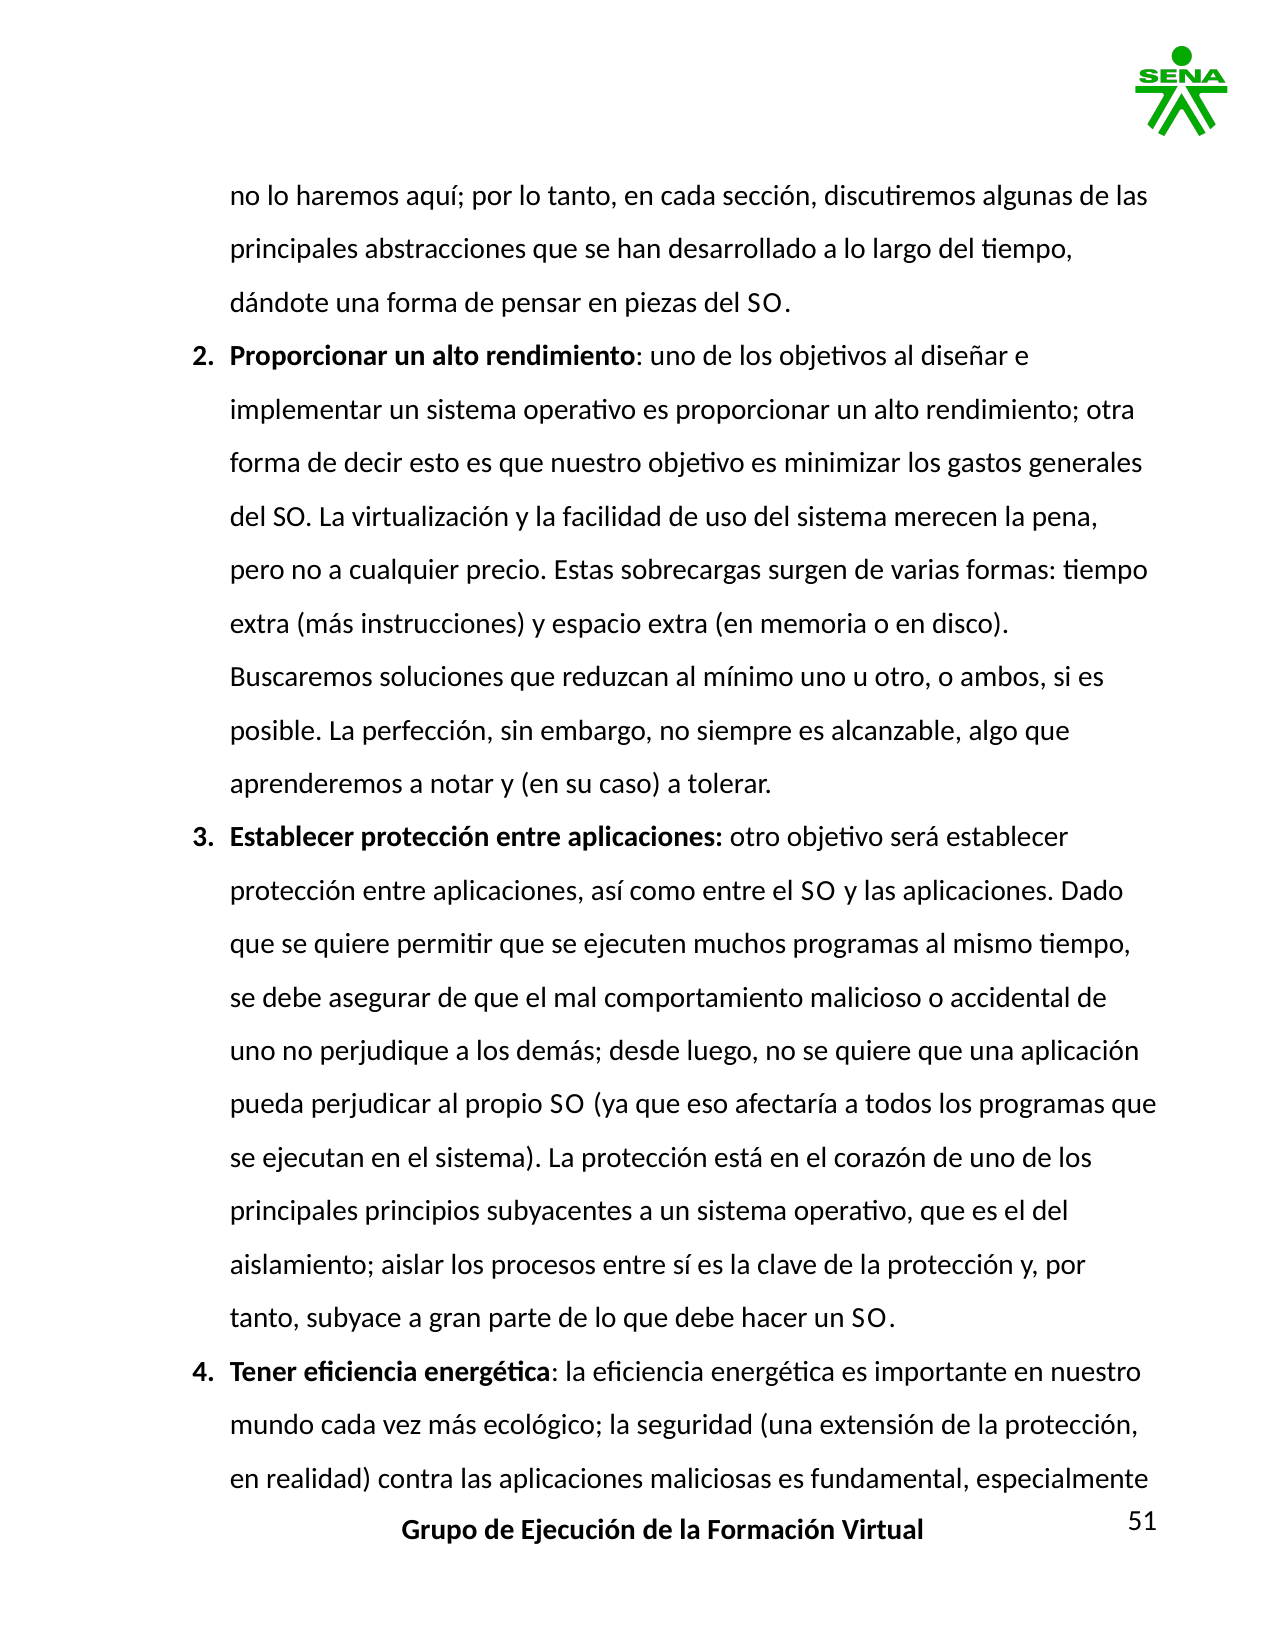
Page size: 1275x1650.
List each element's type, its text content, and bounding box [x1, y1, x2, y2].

list Establecer protección entre aplicaciones: otro objetivo será establecer protección entre aplicaciones, así como entre el SO y las aplicaciones. Dado que se quiere permitir que se ejecuten muchos programas al mismo tiempo, se debe asegurar de que el mal comportamiento malicioso o accidental de uno no perjudique a los demás; desde luego, no se quiere que una aplicación pueda perjudicar al propio SO (ya que eso afectaría a todos los programas que se ejecutan en el sistema). La protección está en el corazón de uno de los principales principios subyacentes a un sistema operativo, que es el del aislamiento; aislar los procesos entre sí es la clave de la protección y, por tanto, subyace a gran parte de lo que debe hacer un SO. [192, 818, 1157, 1335]
picture [1135, 46, 1228, 136]
list Proporcionar un alto rendimiento: uno de los objetivos al diseñar e implementar un sistema operativo es proporcionar un alto rendimiento; otra forma de decir esto es que nuestro objetivo es minimizar los gastos generales del SO. La virtualización y la facilidad de uso del sistema merecen la pena, pero no a cualquier precio. Estas sobrecargas surgen de varias formas: tiempo extra (más instrucciones) y espacio extra (en memoria o en disco). Buscaremos soluciones que reduzcan al mínimo uno u otro, o ambos, si es posible. La perfección, sin embargo, no siempre es alcanzable, algo que aprenderemos a notar y (en su caso) a tolerar. [192, 337, 1157, 801]
